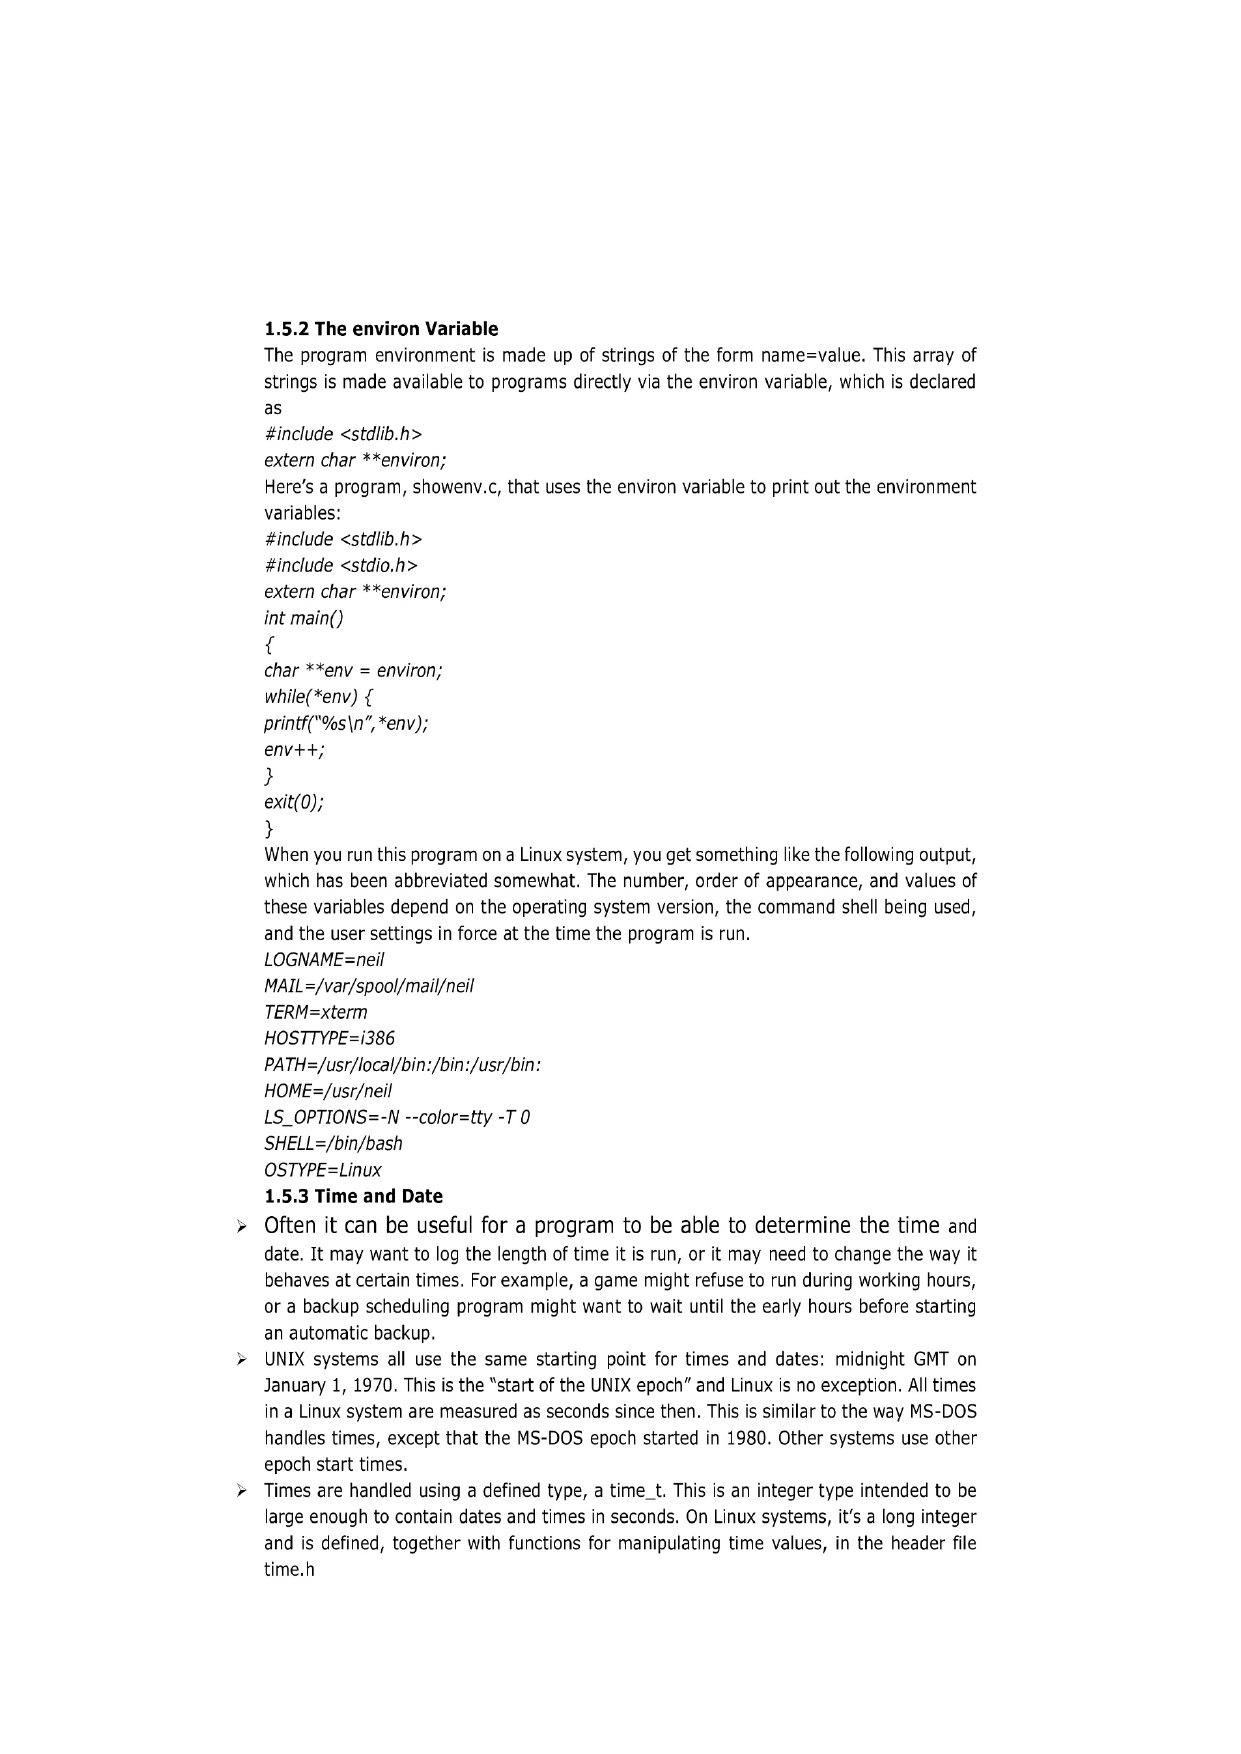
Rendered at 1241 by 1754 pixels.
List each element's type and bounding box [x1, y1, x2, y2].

picture [150, 150, 1091, 1604]
